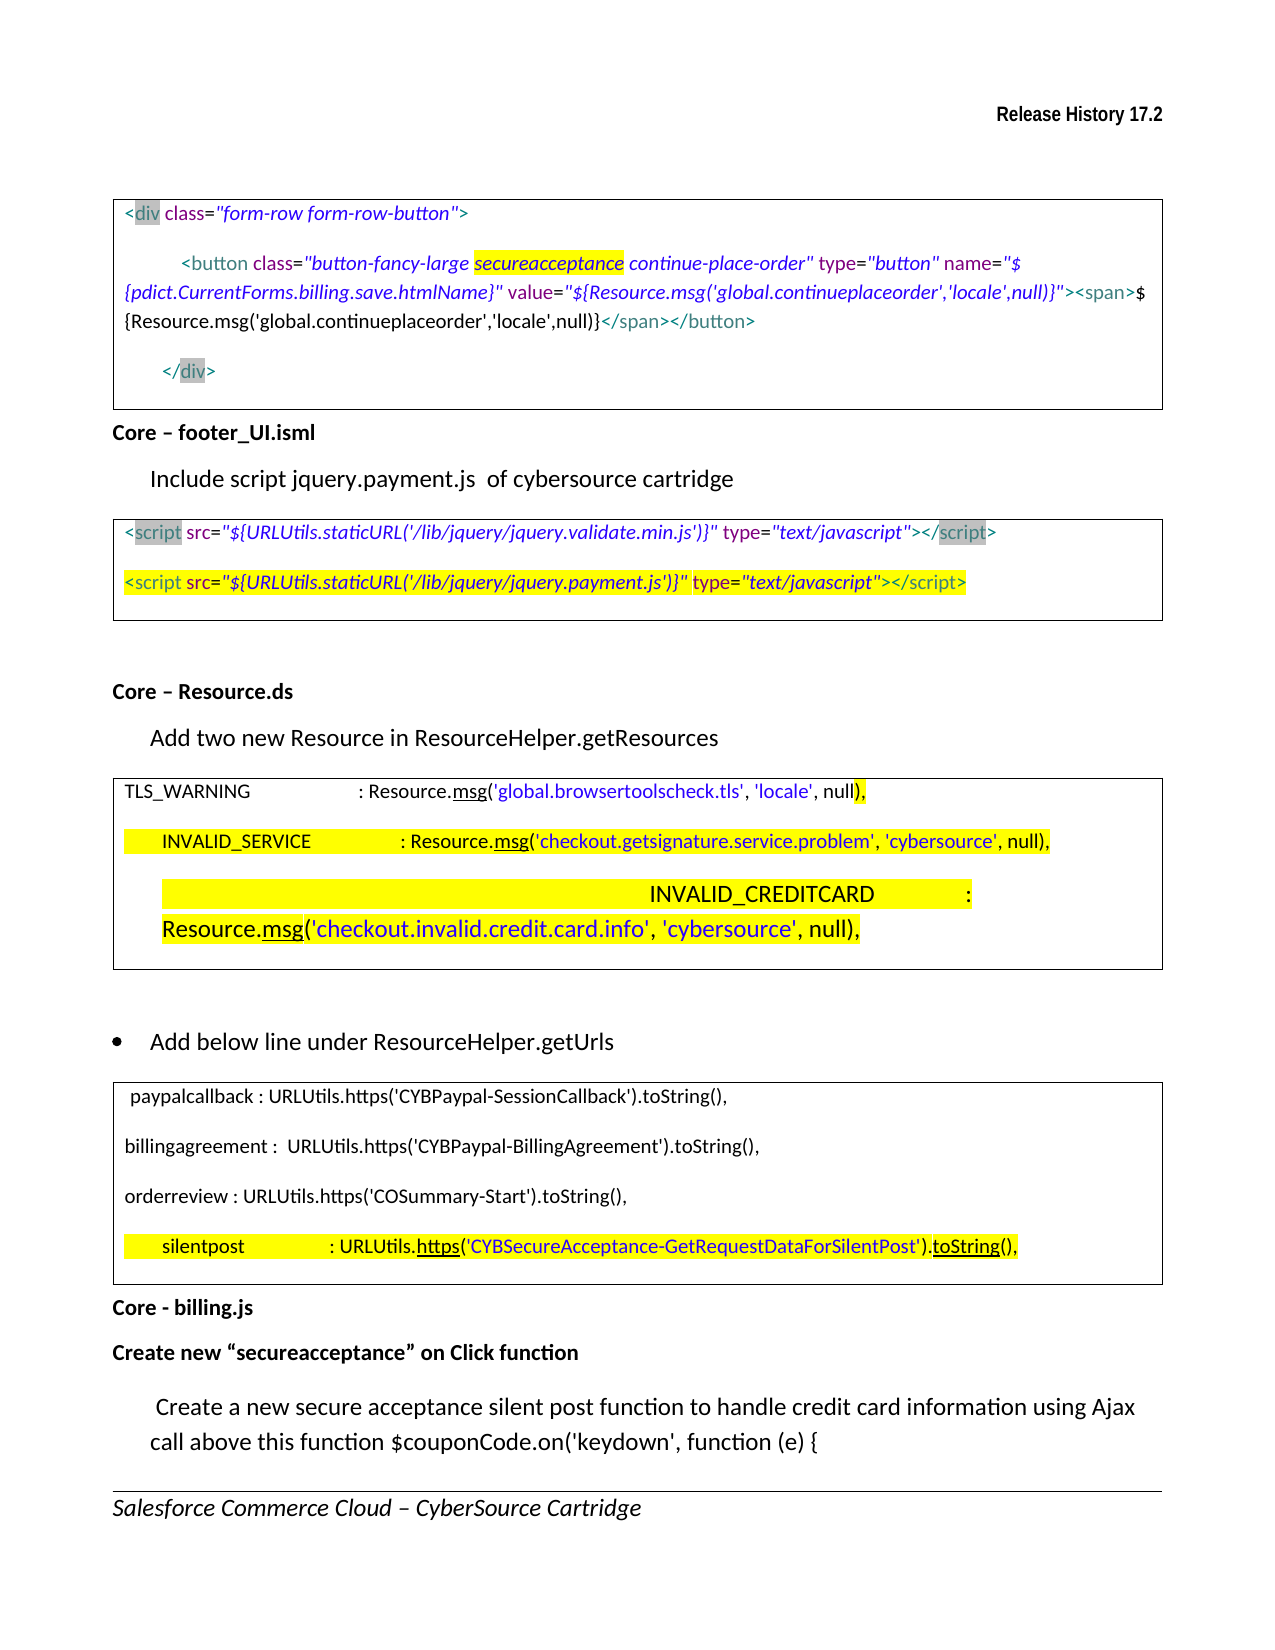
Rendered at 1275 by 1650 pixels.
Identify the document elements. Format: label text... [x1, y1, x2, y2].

text Add two new Resource in ResourceHelper.getResources [150, 722, 1162, 752]
subtitle Core - billing.js [112, 1293, 1162, 1322]
table_header TLS_WARNING : Resource.msg('global.browsertoolscheck.tls', 'locale', null), INVALID_SERVICE : Resource.msg('checkout.getsignature.service.problem', 'cybersource', null), INVALID_CREDITCARD : Resource.msg('checkout.invalid.credit.card.info', 'cybersource', null), [114, 779, 1162, 969]
text Include script jquery.payment.js of cybersource cartridge [150, 463, 1162, 493]
table_header <script src="${URLUtils.staticURL('/lib/jquery/jquery.validate.min.js')}" type="text/javascript"></script> <script src="${URLUtils.staticURL('/lib/jquery/jquery.payment.js')}" type="text/javascript"></script> [114, 520, 1162, 620]
table_header <div class="form-row form-row-button"> <button class="button-fancy-large secureacceptance continue-place-order" type="button" name="${pdict.CurrentForms.billing.save.htmlName}" value="${Resource.msg('global.continueplaceorder','locale',null)}"><span>${Resource.msg('global.continueplaceorder','locale',null)}</span></button> </div> [114, 200, 1162, 409]
subtitle Core – Resource.ds [112, 677, 1162, 705]
list Add below line under ResourceHelper.getUrls [112, 1026, 1162, 1057]
text Create a new secure acceptance silent post function to handle credit card information using Ajax call above this function $couponCode.on('keydown', function (e) { [150, 1391, 1162, 1457]
subtitle Create new “secureacceptance” on Click function [112, 1338, 1162, 1366]
table_header paypalcallback : URLUtils.https('CYBPaypal-SessionCallback').toString(), billingagreement : URLUtils.https('CYBPaypal-BillingAgreement').toString(), orderreview : URLUtils.https('COSummary-Start').toString(), silentpost : URLUtils.https('CYBSecureAcceptance-GetRequestDataForSilentPost').toString(), [114, 1083, 1162, 1284]
subtitle Core – footer_UI.isml [112, 418, 1162, 446]
